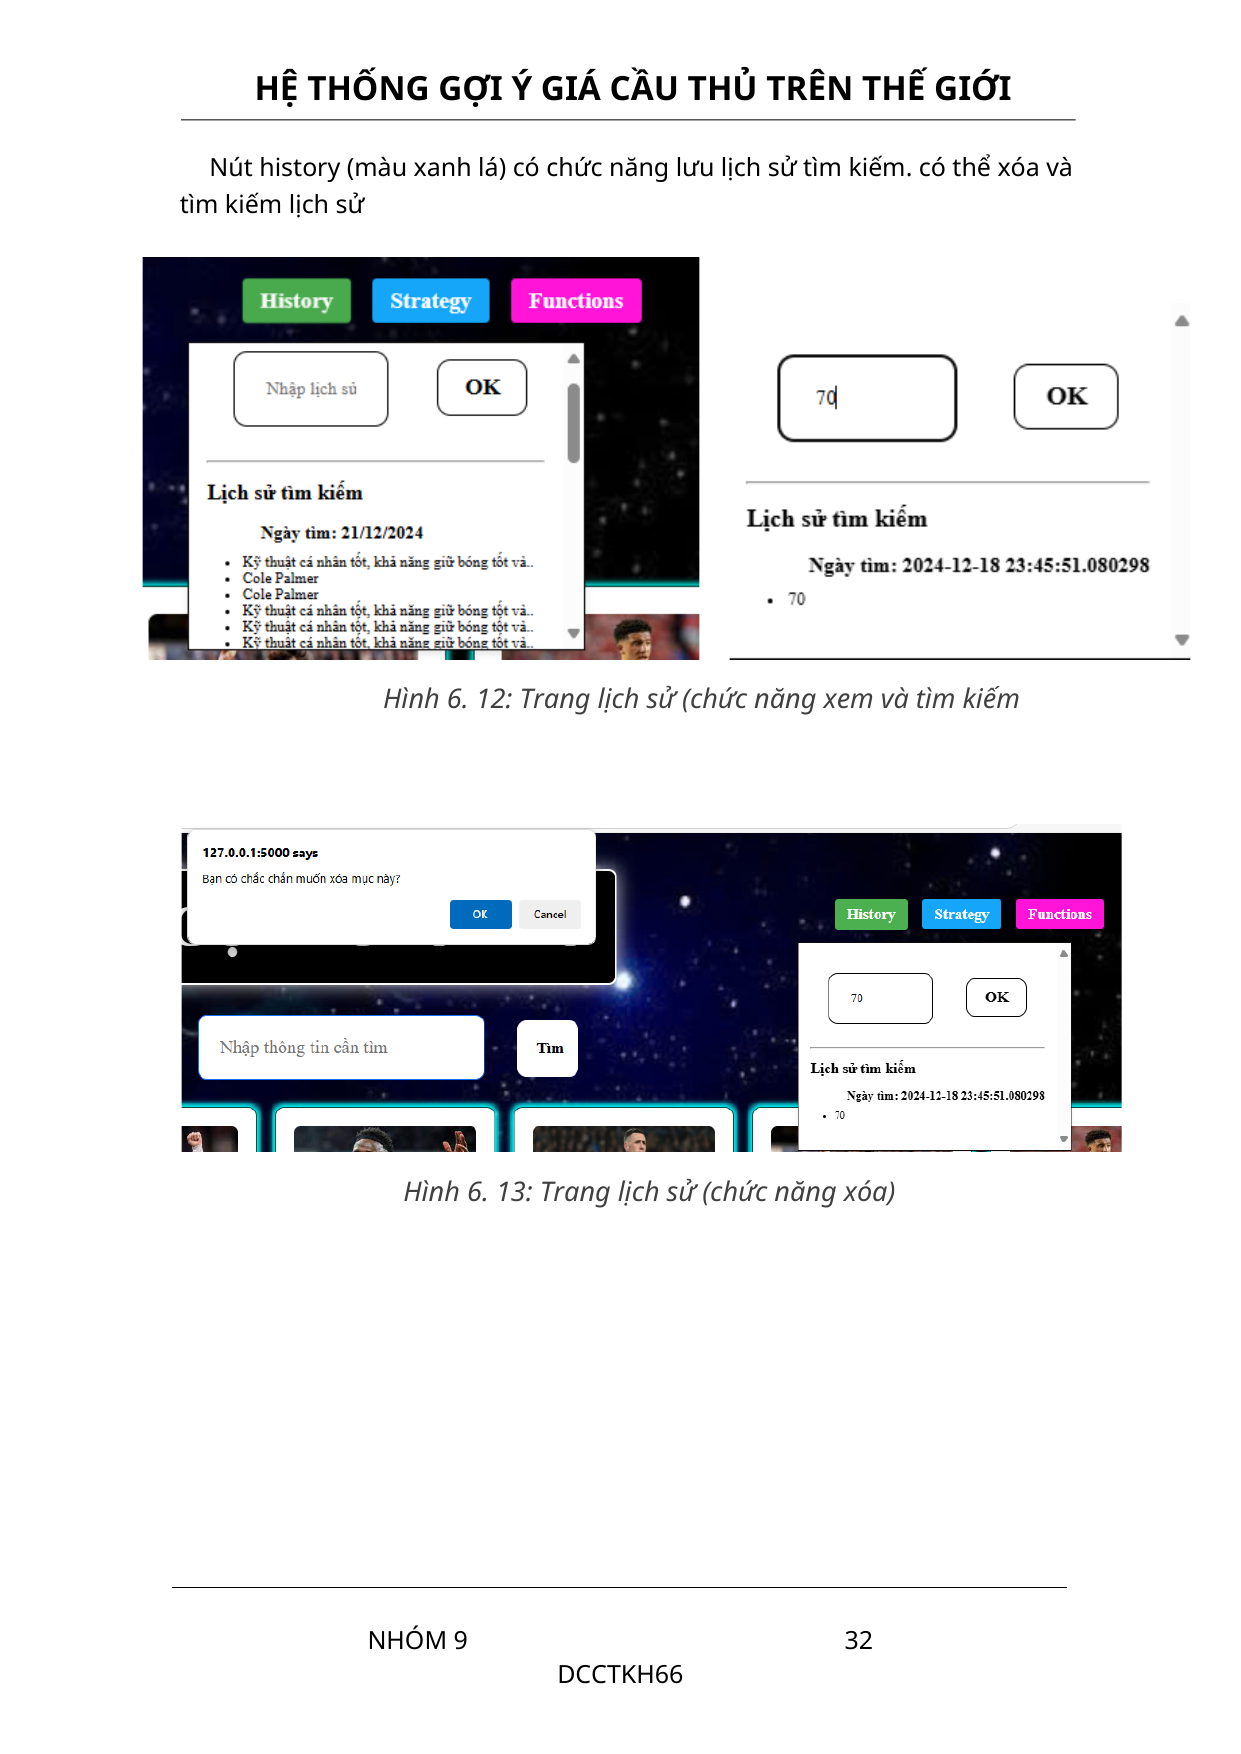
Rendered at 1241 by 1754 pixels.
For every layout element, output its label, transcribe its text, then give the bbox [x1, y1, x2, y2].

text Nút history (màu xanh lá) có chức năng lưu lịch sử tìm kiếm. có thể xóa và tìm kiếm lịch sử [179, 150, 1090, 221]
picture [142, 257, 700, 660]
picture [181, 1104, 260, 1152]
picture [181, 824, 1122, 1152]
picture [729, 303, 1191, 660]
